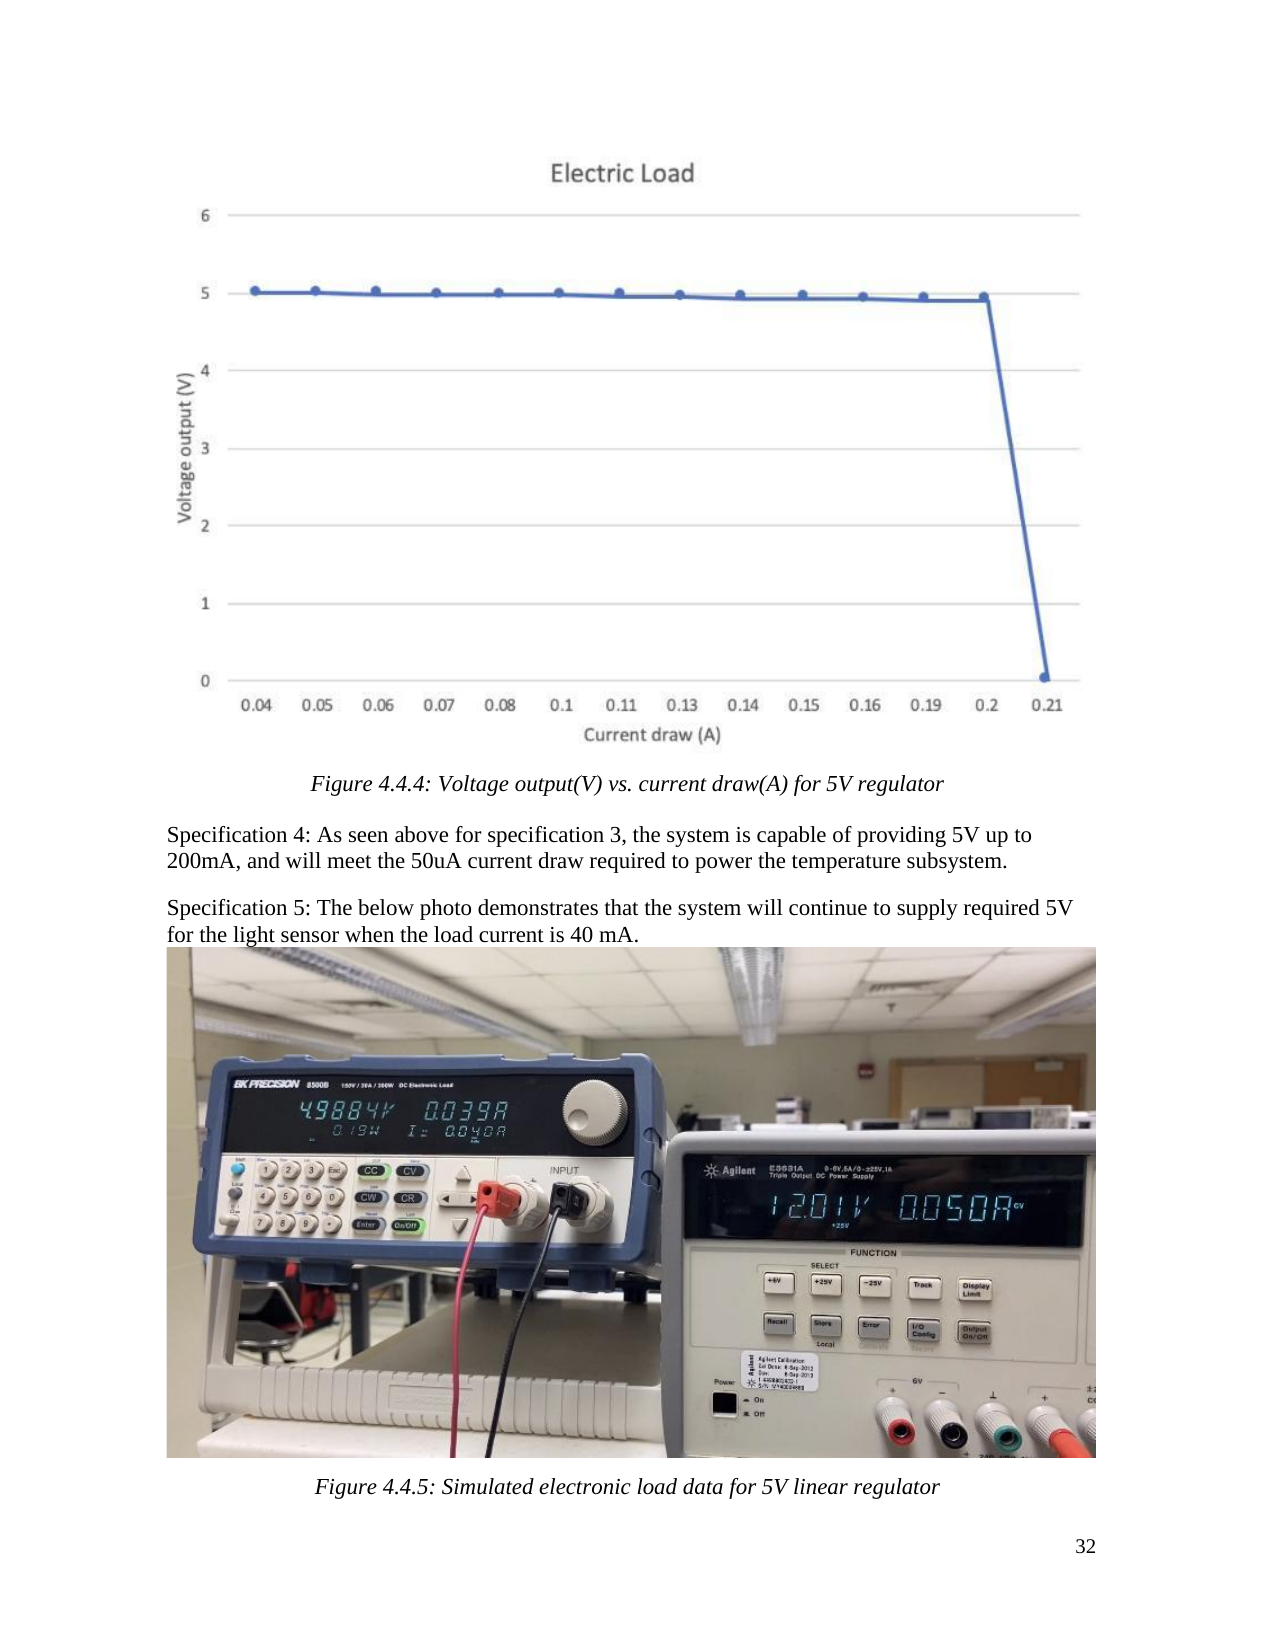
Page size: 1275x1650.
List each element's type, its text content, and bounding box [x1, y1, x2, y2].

text Specification 5: The below photo demonstrates that the system will continue to supply required 5V for the light sensor when the load current is 40 mA. [167, 894, 1096, 947]
text Figure 4.4.4: Voltage output(V) vs. current draw(A) for 5V regulator [300, 770, 957, 796]
text Specification 4: As seen above for specification 3, the system is capable of providing 5V up to 200mA, and will meet the 50uA current draw required to power the temperature subsystem. [167, 821, 1096, 873]
text Figure 4.4.5: Simulated electronic load data for 5V linear regulator [300, 1473, 957, 1499]
picture [166, 947, 1096, 1458]
picture [166, 156, 1096, 755]
